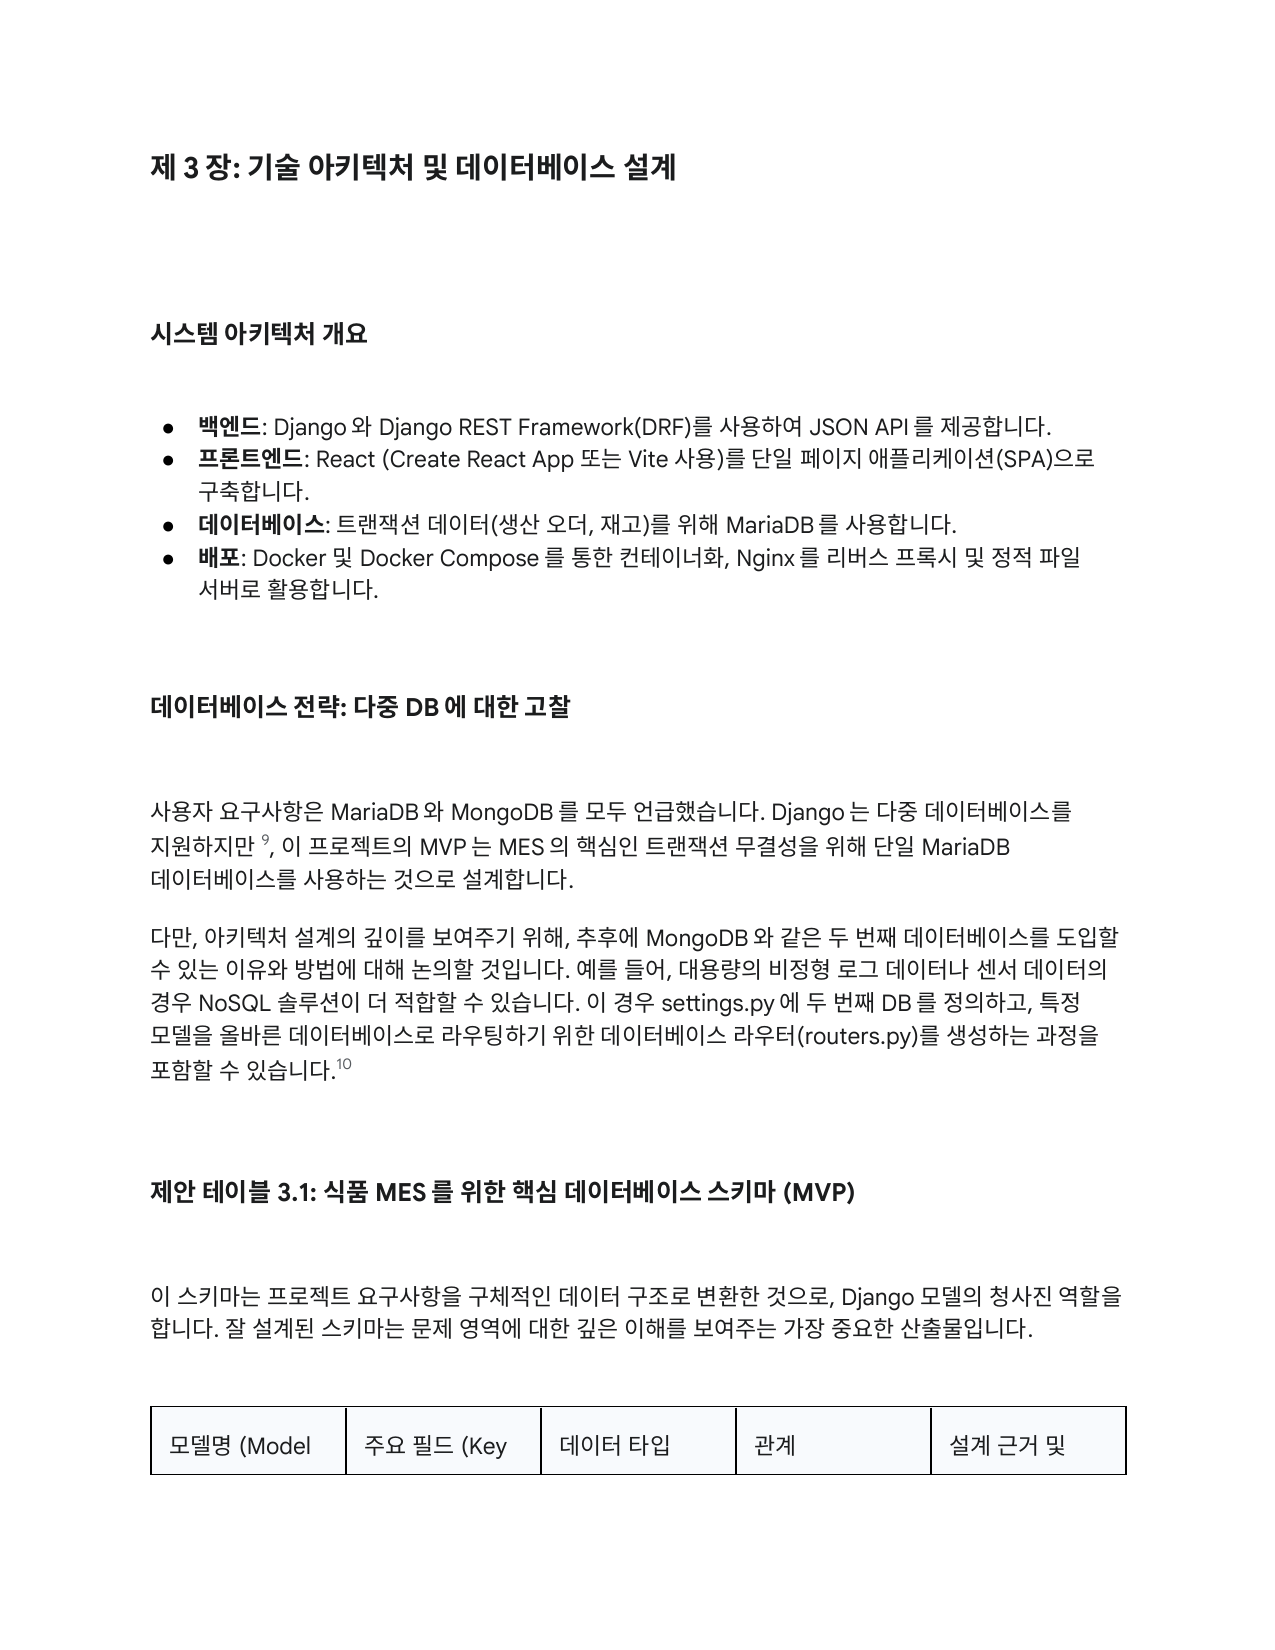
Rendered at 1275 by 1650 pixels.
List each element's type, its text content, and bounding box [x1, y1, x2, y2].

list 데이터베이스: 트랜잭션 데이터(생산 오더, 재고)를 위해 MariaDB를 사용합니다. [161, 511, 1125, 540]
subtitle 시스템 아키텍처 개요 [150, 319, 1125, 351]
text 이 스키마는 프로젝트 요구사항을 구체적인 데이터 구조로 변환한 것으로, Django 모델의 청사진 역할을 합니다. 잘 설계된 스키마는 문제 영역에 대한 깊은 이해를 보여주는 가장 중요한 산출물입니다. [150, 1283, 1125, 1344]
table_header 데이터 타입 (Data Type) [542, 1407, 736, 1474]
table_header 모델명 (Model Name) [152, 1407, 346, 1474]
list 배포: Docker 및 Docker Compose를 통한 컨테이너화, Nginx를 리버스 프록시 및 정적 파일 서버로 활용합니다. [161, 544, 1125, 605]
list 프론트엔드: React (Create React App 또는 Vite 사용)를 단일 페이지 애플리케이션(SPA)으로 구축합니다. [161, 446, 1125, 507]
subtitle 제3장: 기술 아키텍처 및 데이터베이스 설계 [150, 150, 1125, 187]
table_header 관계 (Relationships) [737, 1407, 931, 1474]
text 사용자 요구사항은 MariaDB와 MongoDB를 모두 언급했습니다. Django는 다중 데이터베이스를 지원하지만 9, 이 프로젝트의 MVP는 MES의 핵심인 트랜잭션 무결성을 위해 단일 MariaDB 데이터베이스를 사용하는 것으로 설계합니다. [150, 798, 1125, 895]
table_header 설계 근거 및 참조 [932, 1407, 1125, 1474]
text 다만, 아키텍처 설계의 깊이를 보여주기 위해, 추후에 MongoDB와 같은 두 번째 데이터베이스를 도입할 수 있는 이유와 방법에 대해 논의할 것입니다. 예를 들어, 대용량의 비정형 로그 데이터나 센서 데이터의 경우 NoSQL 솔루션이 더 적합할 수 있습니다. 이 경우 settings.py에 두 번째 DB를 정의하고, 특정 모델을 올바른 데이터베이스로 라우팅하기 위한 데이터베이스 라우터(routers.py)를 생성하는 과정을 포함할 수 있습니다.10 [150, 924, 1125, 1087]
list 백엔드: Django와 Django REST Framework(DRF)를 사용하여 JSON API를 제공합니다. [161, 413, 1125, 442]
table_header 주요 필드 (Key Fields) [347, 1407, 541, 1474]
subtitle 제안 테이블 3.1: 식품 MES를 위한 핵심 데이터베이스 스키마 (MVP) [150, 1177, 1125, 1208]
subtitle 데이터베이스 전략: 다중 DB에 대한 고찰 [150, 692, 1125, 723]
